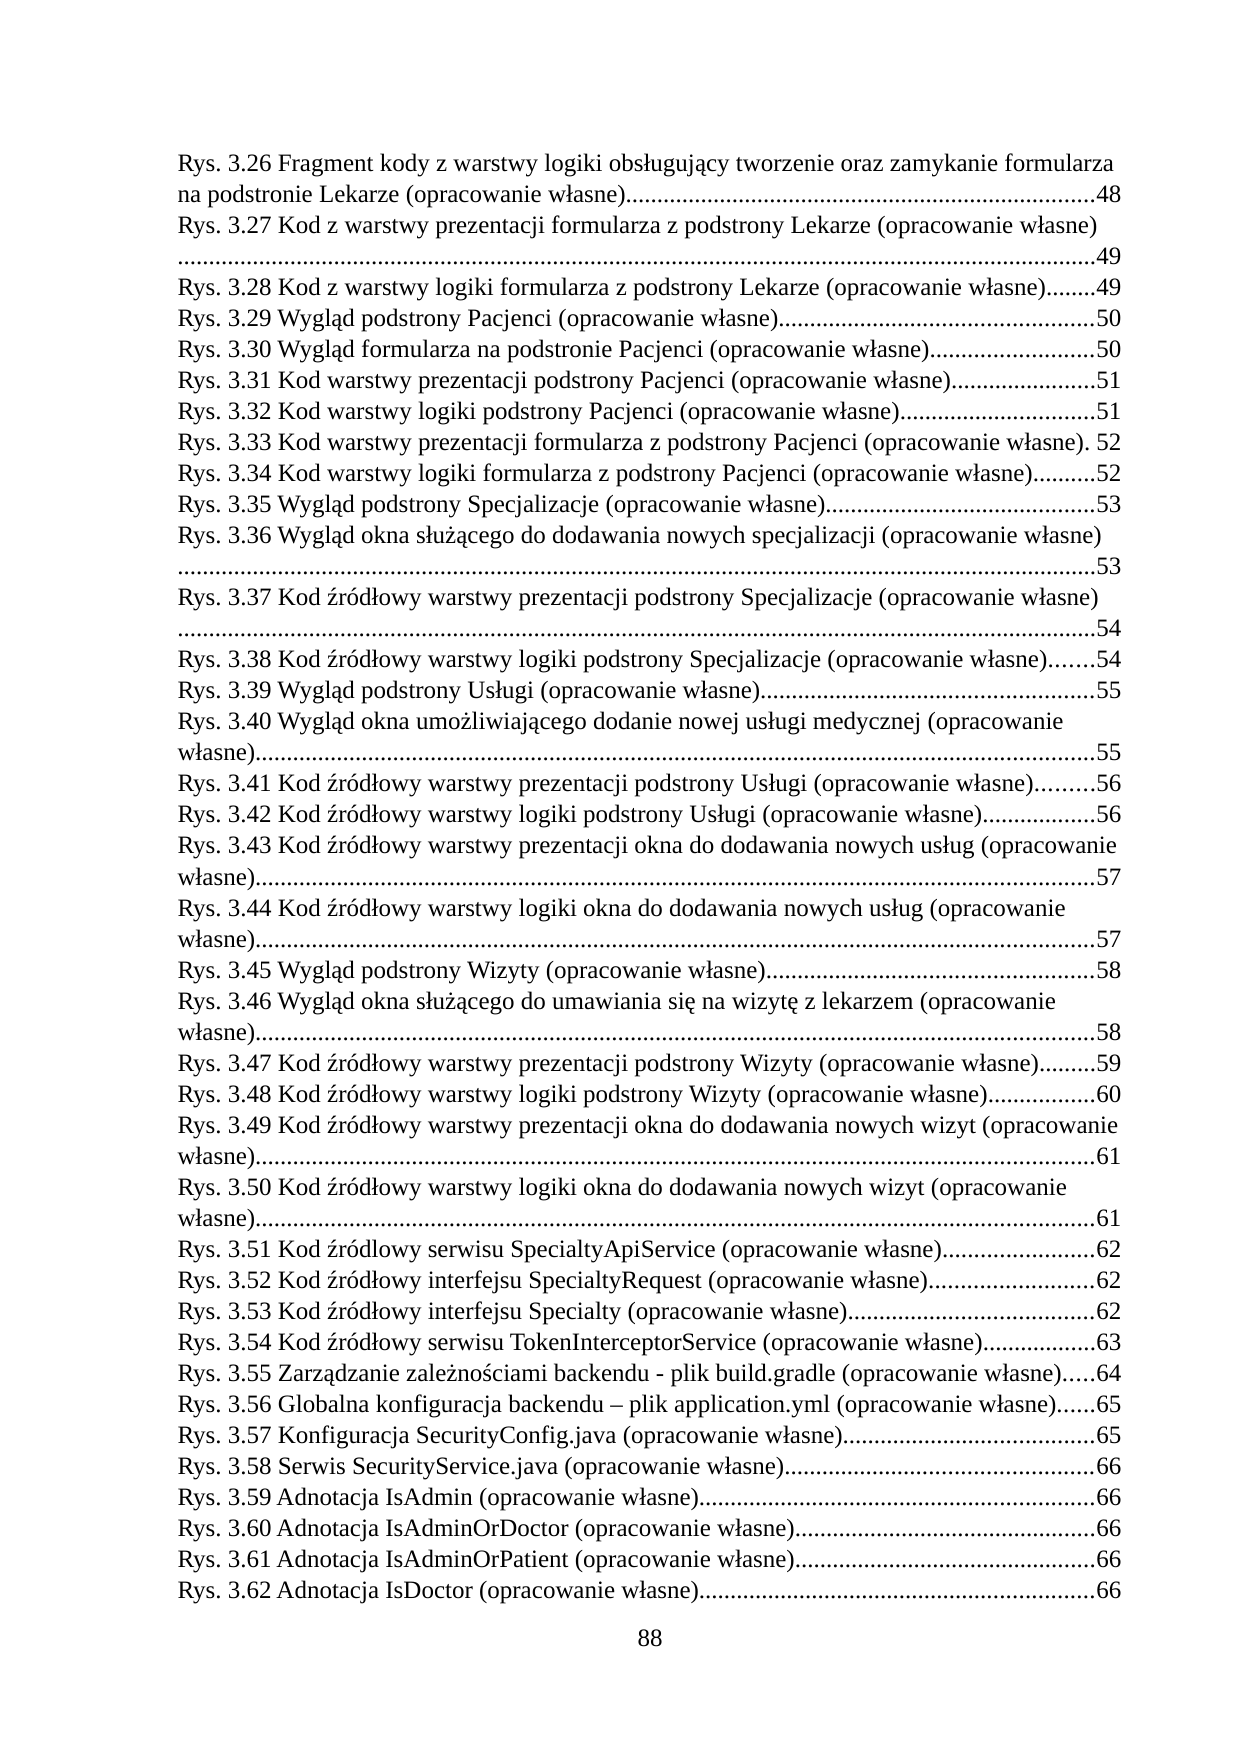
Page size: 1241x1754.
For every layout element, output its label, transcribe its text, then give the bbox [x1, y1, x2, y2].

text Rys. 3.56 Globalna konfiguracja backendu – plik application.yml (opracowanie własne) 65 [177, 1389, 1122, 1418]
text Rys. 3.57 Konfiguracja SecurityConfig.java (opracowanie własne) 65 [177, 1420, 1122, 1449]
text Rys. 3.62 Adnotacja IsDoctor (opracowanie własne) 66 [177, 1576, 1122, 1604]
text Rys. 3.59 Adnotacja IsAdmin (opracowanie własne) 66 [177, 1482, 1122, 1511]
text Rys. 3.35 Wygląd podstrony Specjalizacje (opracowanie własne) 53 [177, 489, 1122, 518]
text Rys. 3.34 Kod warstwy logiki formularza z podstrony Pacjenci (opracowanie własne) 52 [177, 458, 1122, 487]
text Rys. 3.50 Kod źródłowy warstwy logiki okna do dodawania nowych wizyt (opracowanie własne) 61 [177, 1172, 1122, 1232]
text Rys. 3.28 Kod z warstwy logiki formularza z podstrony Lekarze (opracowanie własne) 49 [177, 272, 1122, 301]
text Rys. 3.47 Kod źródłowy warstwy prezentacji podstrony Wizyty (opracowanie własne) 59 [177, 1048, 1122, 1077]
text Rys. 3.38 Kod źródłowy warstwy logiki podstrony Specjalizacje (opracowanie własne) 54 [177, 644, 1122, 673]
text Rys. 3.33 Kod warstwy prezentacji formularza z podstrony Pacjenci (opracowanie własne) 52 [177, 427, 1122, 456]
text Rys. 3.45 Wygląd podstrony Wizyty (opracowanie własne) 58 [177, 955, 1122, 983]
text Rys. 3.27 Kod z warstwy prezentacji formularza z podstrony Lekarze (opracowanie własne) 49 [177, 210, 1122, 269]
text Rys. 3.55 Zarządzanie zależnościami backendu - plik build.gradle (opracowanie własne) 64 [177, 1358, 1122, 1387]
text Rys. 3.40 Wygląd okna umożliwiającego dodanie nowej usługi medycznej (opracowanie własne) 55 [177, 706, 1122, 766]
text Rys. 3.58 Serwis SecurityService.java (opracowanie własne) 66 [177, 1451, 1122, 1480]
text Rys. 3.60 Adnotacja IsAdminOrDoctor (opracowanie własne) 66 [177, 1513, 1122, 1542]
text Rys. 3.46 Wygląd okna służącego do umawiania się na wizytę z lekarzem (opracowanie własne) 58 [177, 986, 1122, 1046]
text Rys. 3.49 Kod źródłowy warstwy prezentacji okna do dodawania nowych wizyt (opracowanie własne) 61 [177, 1110, 1122, 1170]
text Rys. 3.31 Kod warstwy prezentacji podstrony Pacjenci (opracowanie własne) 51 [177, 365, 1122, 394]
text Rys. 3.53 Kod źródłowy interfejsu Specialty (opracowanie własne) 62 [177, 1296, 1122, 1325]
text Rys. 3.52 Kod źródłowy interfejsu SpecialtyRequest (opracowanie własne) 62 [177, 1265, 1122, 1294]
text Rys. 3.32 Kod warstwy logiki podstrony Pacjenci (opracowanie własne) 51 [177, 396, 1122, 425]
text Rys. 3.44 Kod źródłowy warstwy logiki okna do dodawania nowych usług (opracowanie własne) 57 [177, 893, 1122, 952]
text Rys. 3.39 Wygląd podstrony Usługi (opracowanie własne) 55 [177, 675, 1122, 704]
text Rys. 3.48 Kod źródłowy warstwy logiki podstrony Wizyty (opracowanie własne) 60 [177, 1079, 1122, 1108]
text Rys. 3.36 Wygląd okna służącego do dodawania nowych specjalizacji (opracowanie własne) 53 [177, 520, 1122, 580]
text Rys. 3.30 Wygląd formularza na podstronie Pacjenci (opracowanie własne) 50 [177, 334, 1122, 363]
text Rys. 3.51 Kod źródlowy serwisu SpecialtyApiService (opracowanie własne) 62 [177, 1234, 1122, 1263]
text Rys. 3.29 Wygląd podstrony Pacjenci (opracowanie własne) 50 [177, 303, 1122, 332]
text Rys. 3.61 Adnotacja IsAdminOrPatient (opracowanie własne) 66 [177, 1544, 1122, 1573]
text Rys. 3.43 Kod źródłowy warstwy prezentacji okna do dodawania nowych usług (opracowanie własne) 57 [177, 831, 1122, 890]
text Rys. 3.54 Kod źródłowy serwisu TokenInterceptorService (opracowanie własne) 63 [177, 1327, 1122, 1356]
text Rys. 3.37 Kod źródłowy warstwy prezentacji podstrony Specjalizacje (opracowanie własne) 54 [177, 582, 1122, 642]
text Rys. 3.41 Kod źródłowy warstwy prezentacji podstrony Usługi (opracowanie własne) 56 [177, 768, 1122, 797]
text Rys. 3.42 Kod źródłowy warstwy logiki podstrony Usługi (opracowanie własne) 56 [177, 799, 1122, 828]
text Rys. 3.26 Fragment kody z warstwy logiki obsługujący tworzenie oraz zamykanie formularza na podstronie Lekarze (opracowanie własne) 48 [177, 148, 1122, 207]
